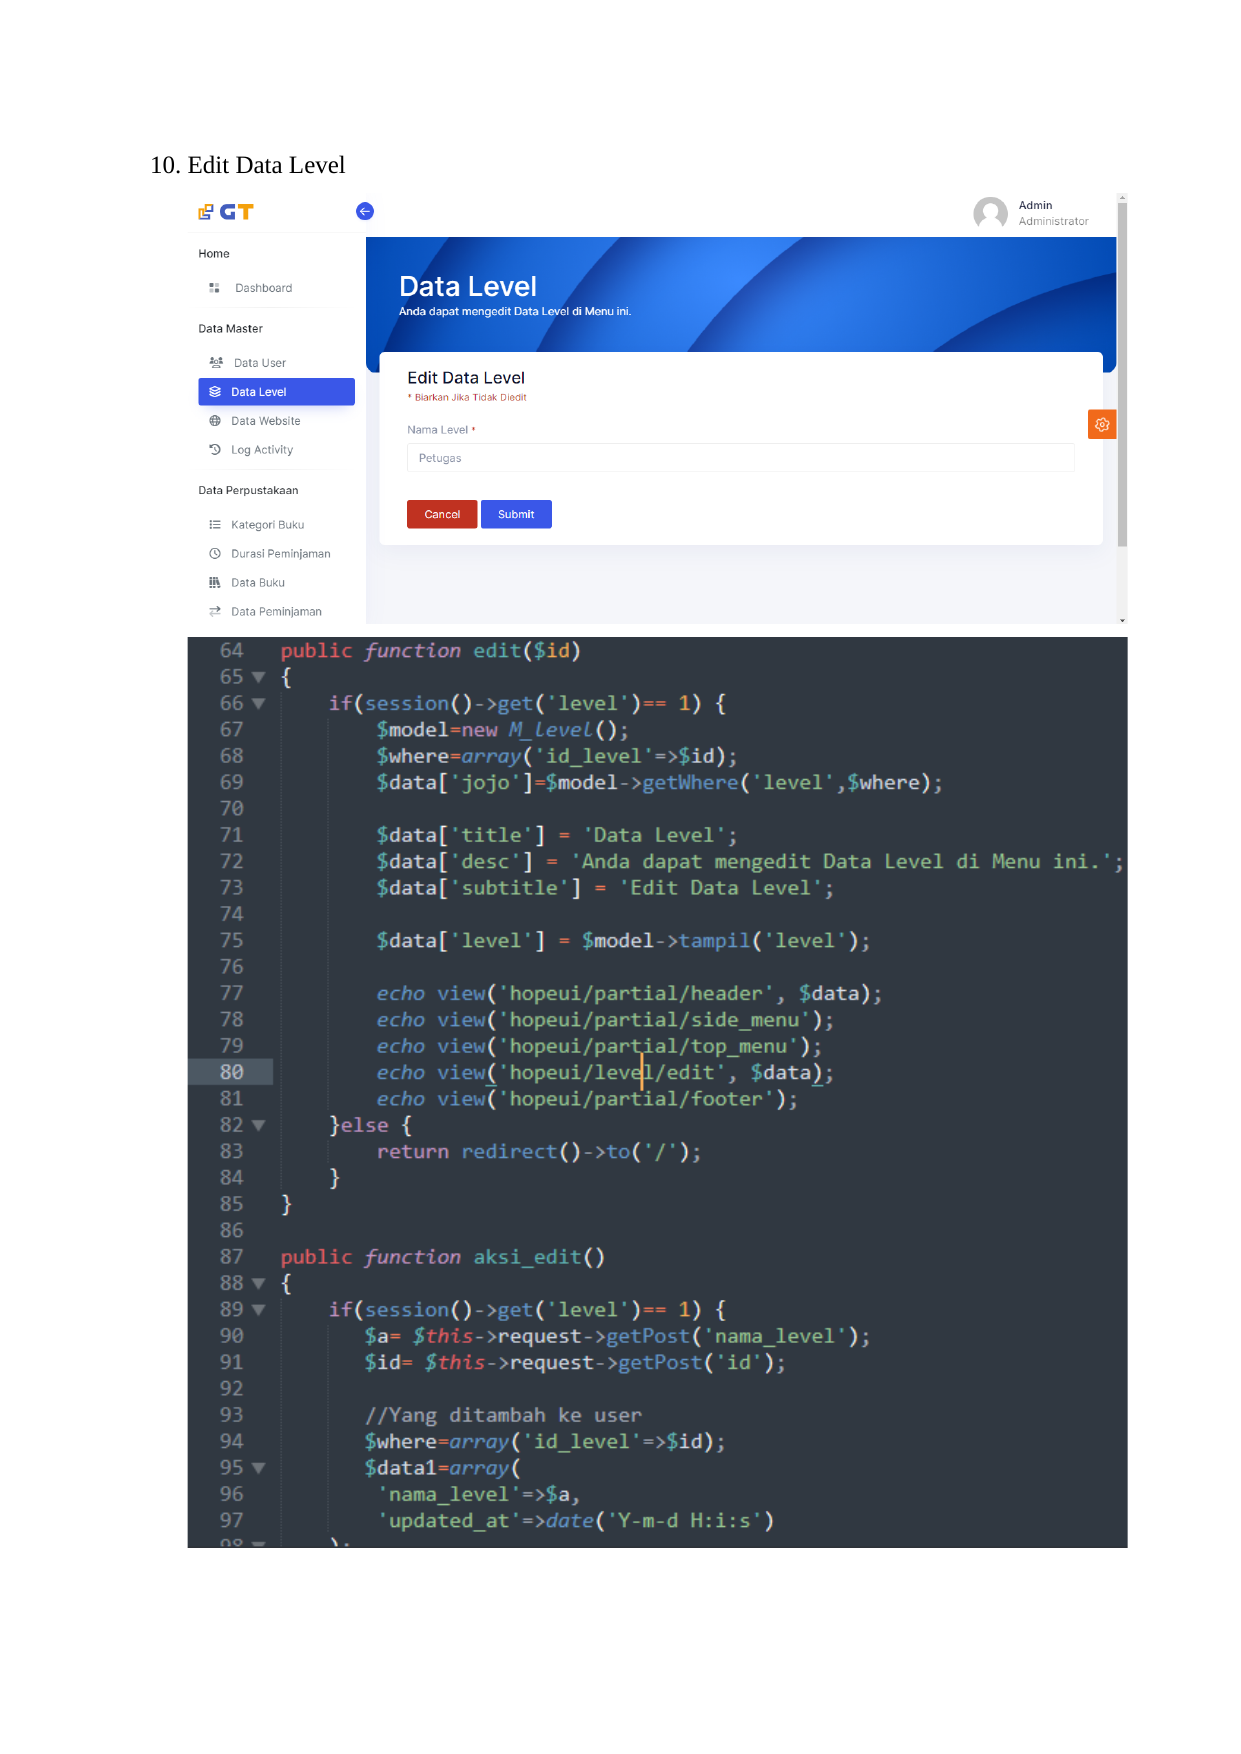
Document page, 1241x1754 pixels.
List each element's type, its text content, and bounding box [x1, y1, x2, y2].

list Edit Data Level [150, 150, 1090, 179]
picture [187, 637, 1128, 1548]
picture [187, 193, 1128, 624]
